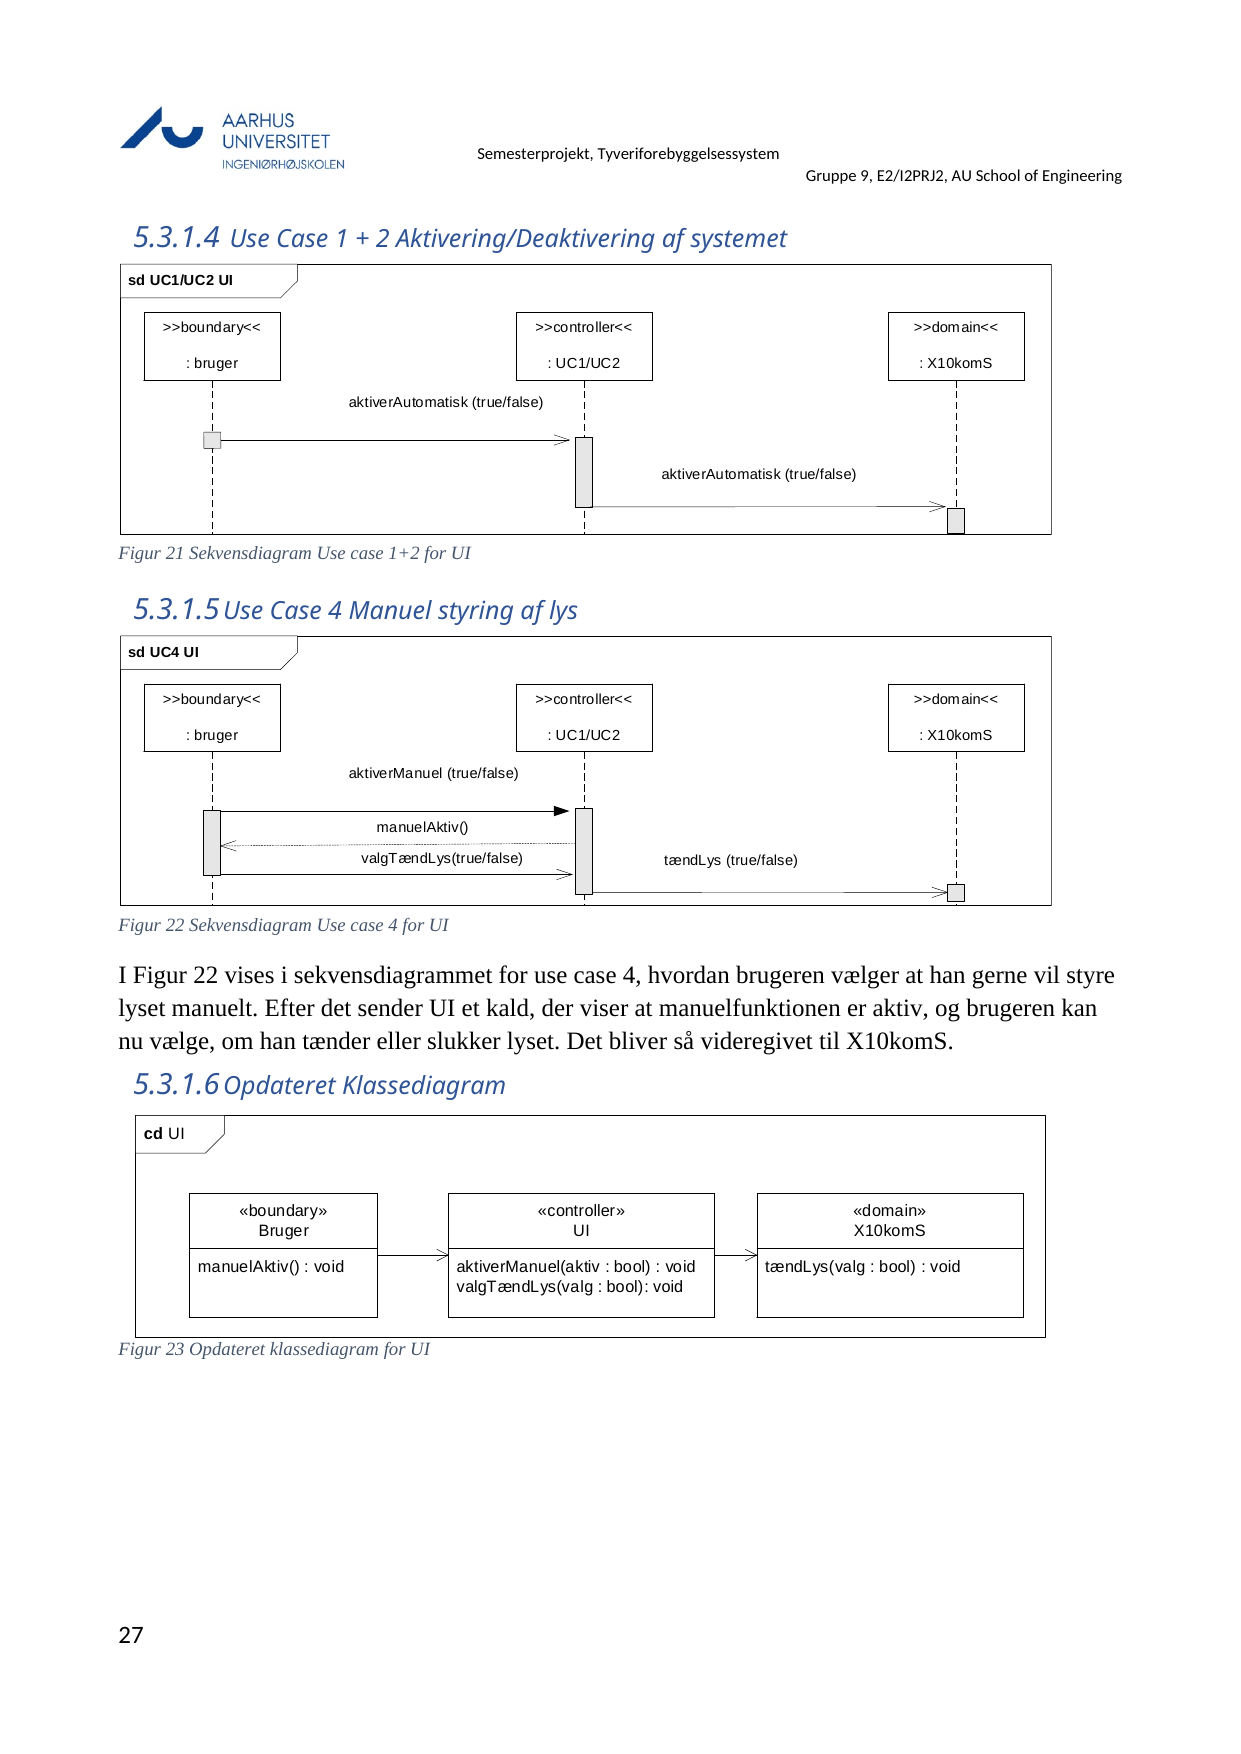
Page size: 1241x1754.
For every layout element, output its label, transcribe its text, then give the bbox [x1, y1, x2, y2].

subtitle Use Case 1 + 2 Aktivering/Deaktivering af systemet [133, 216, 1122, 256]
picture [118, 105, 478, 171]
subtitle Use Case 4 Manuel styring af lys [133, 588, 1122, 628]
subtitle Opdateret Klassediagram [133, 1063, 1122, 1103]
